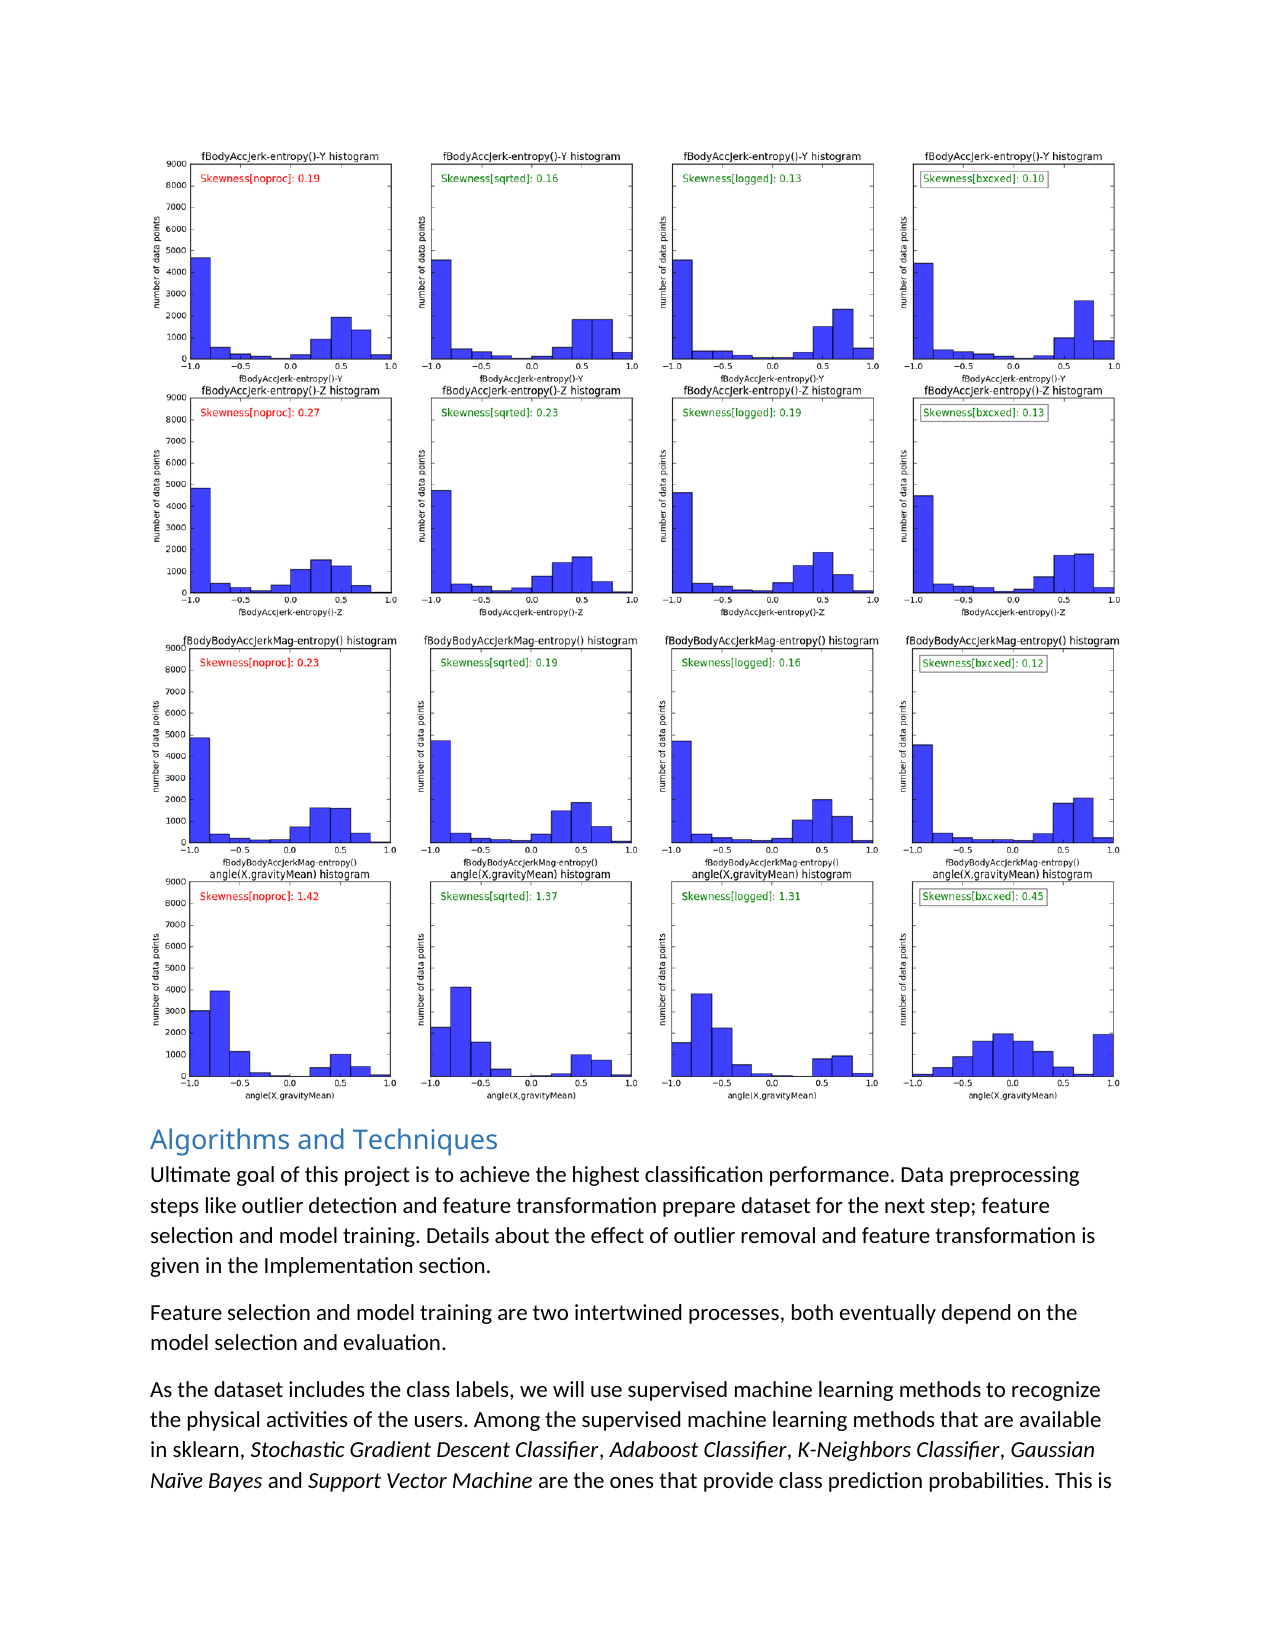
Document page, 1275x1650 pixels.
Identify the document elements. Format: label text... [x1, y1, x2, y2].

picture [150, 635, 1125, 1102]
picture [150, 150, 1125, 617]
subtitle Algorithms and Techniques [150, 1121, 1125, 1158]
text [150, 1375, 1125, 1494]
text Ultimate goal of this project is to achieve the highest classification performance. Data preprocessing steps like outlier detection and feature transformation prepare dataset for the next step; feature selection and model training. Details about the effect of outlier removal and feature transformation is given in the Implementation section. [150, 1161, 1125, 1279]
text Feature selection and model training are two intertwined processes, both eventually depend on the model selection and evaluation. [150, 1298, 1125, 1356]
